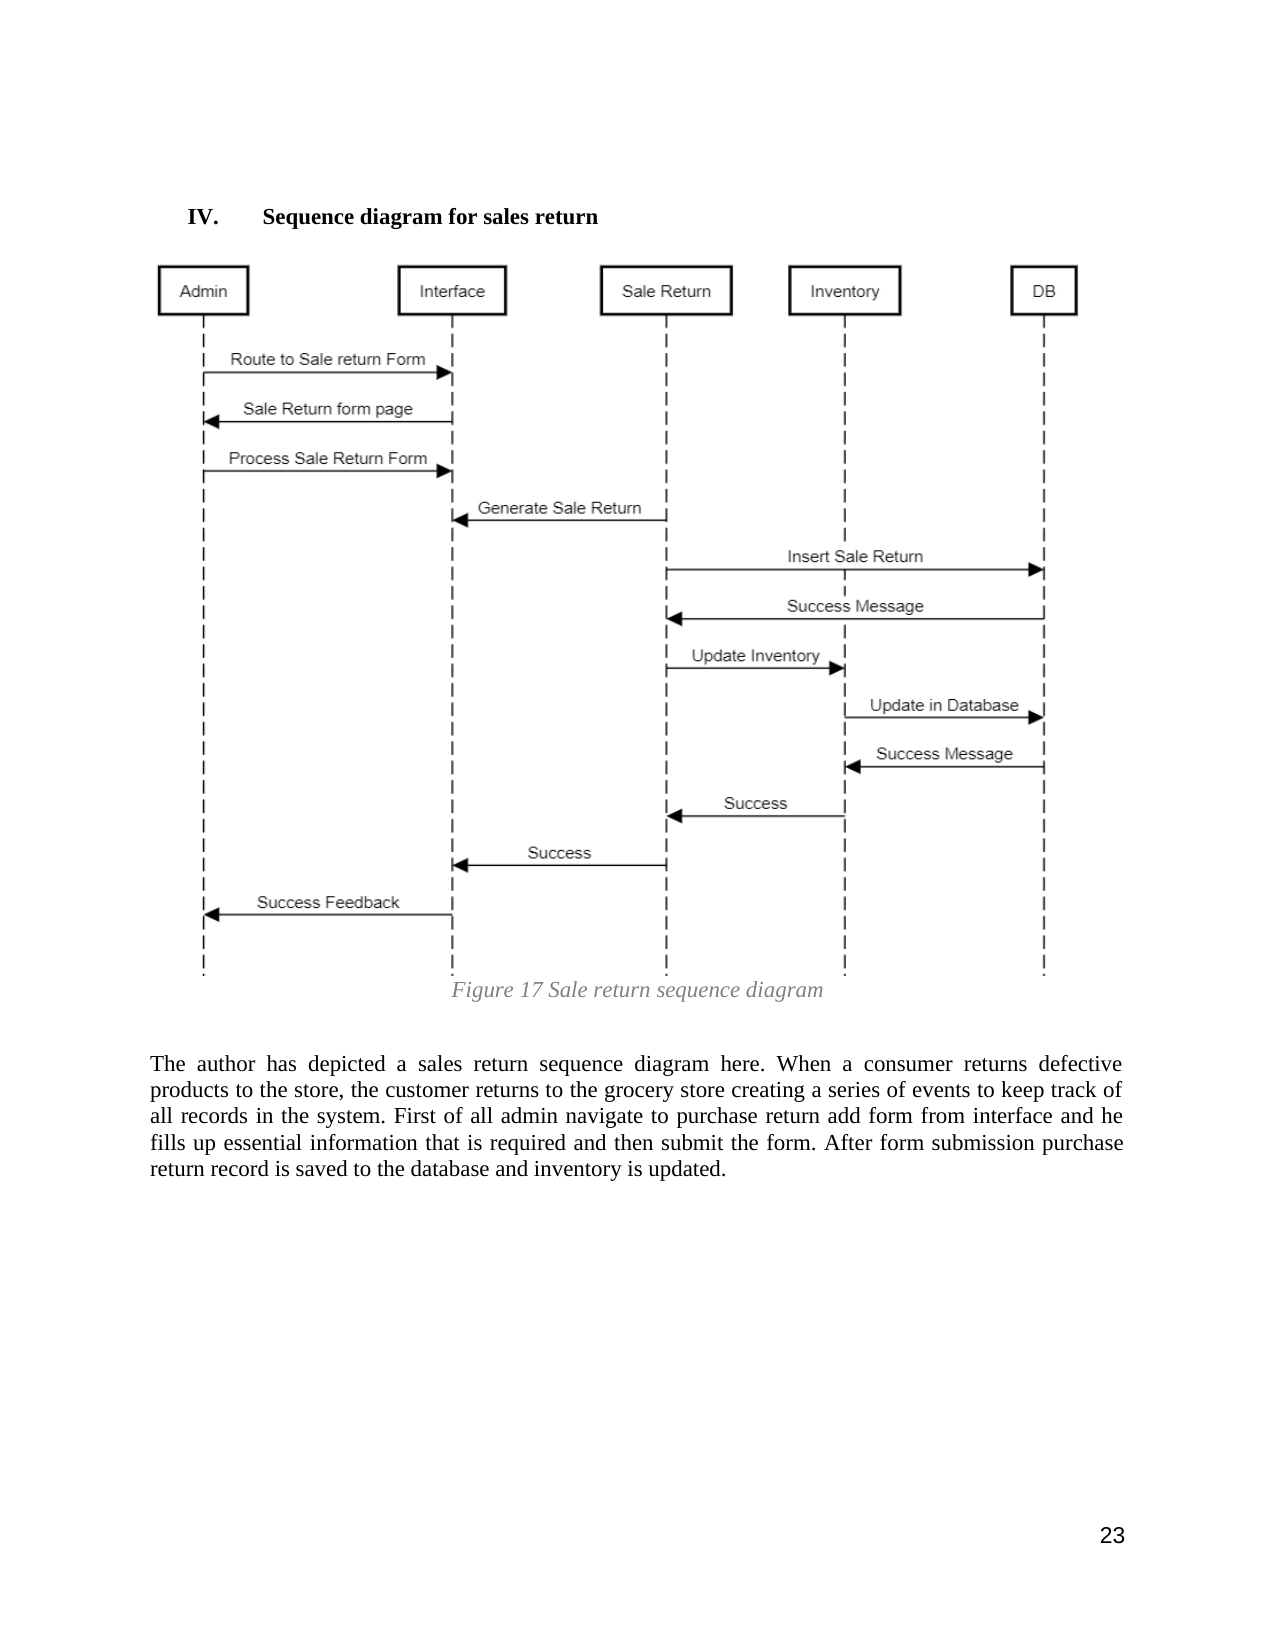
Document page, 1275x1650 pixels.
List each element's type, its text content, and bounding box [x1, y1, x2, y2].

text The author has depicted a sales return sequence diagram here. When a consumer returns defective products to the store, the customer returns to the grocery store creating a series of events to keep track of all records in the system. First of all admin navigate to purchase return add form from interface and he fills up essential information that is required and then submit the form. After form submission purchase return record is saved to the database and inventory is updated. [150, 1049, 1125, 1181]
text Figure 17 Sale return sequence diagram [150, 976, 1125, 1002]
list Sequence diagram for sales return [187, 203, 1125, 229]
picture [150, 255, 1085, 976]
